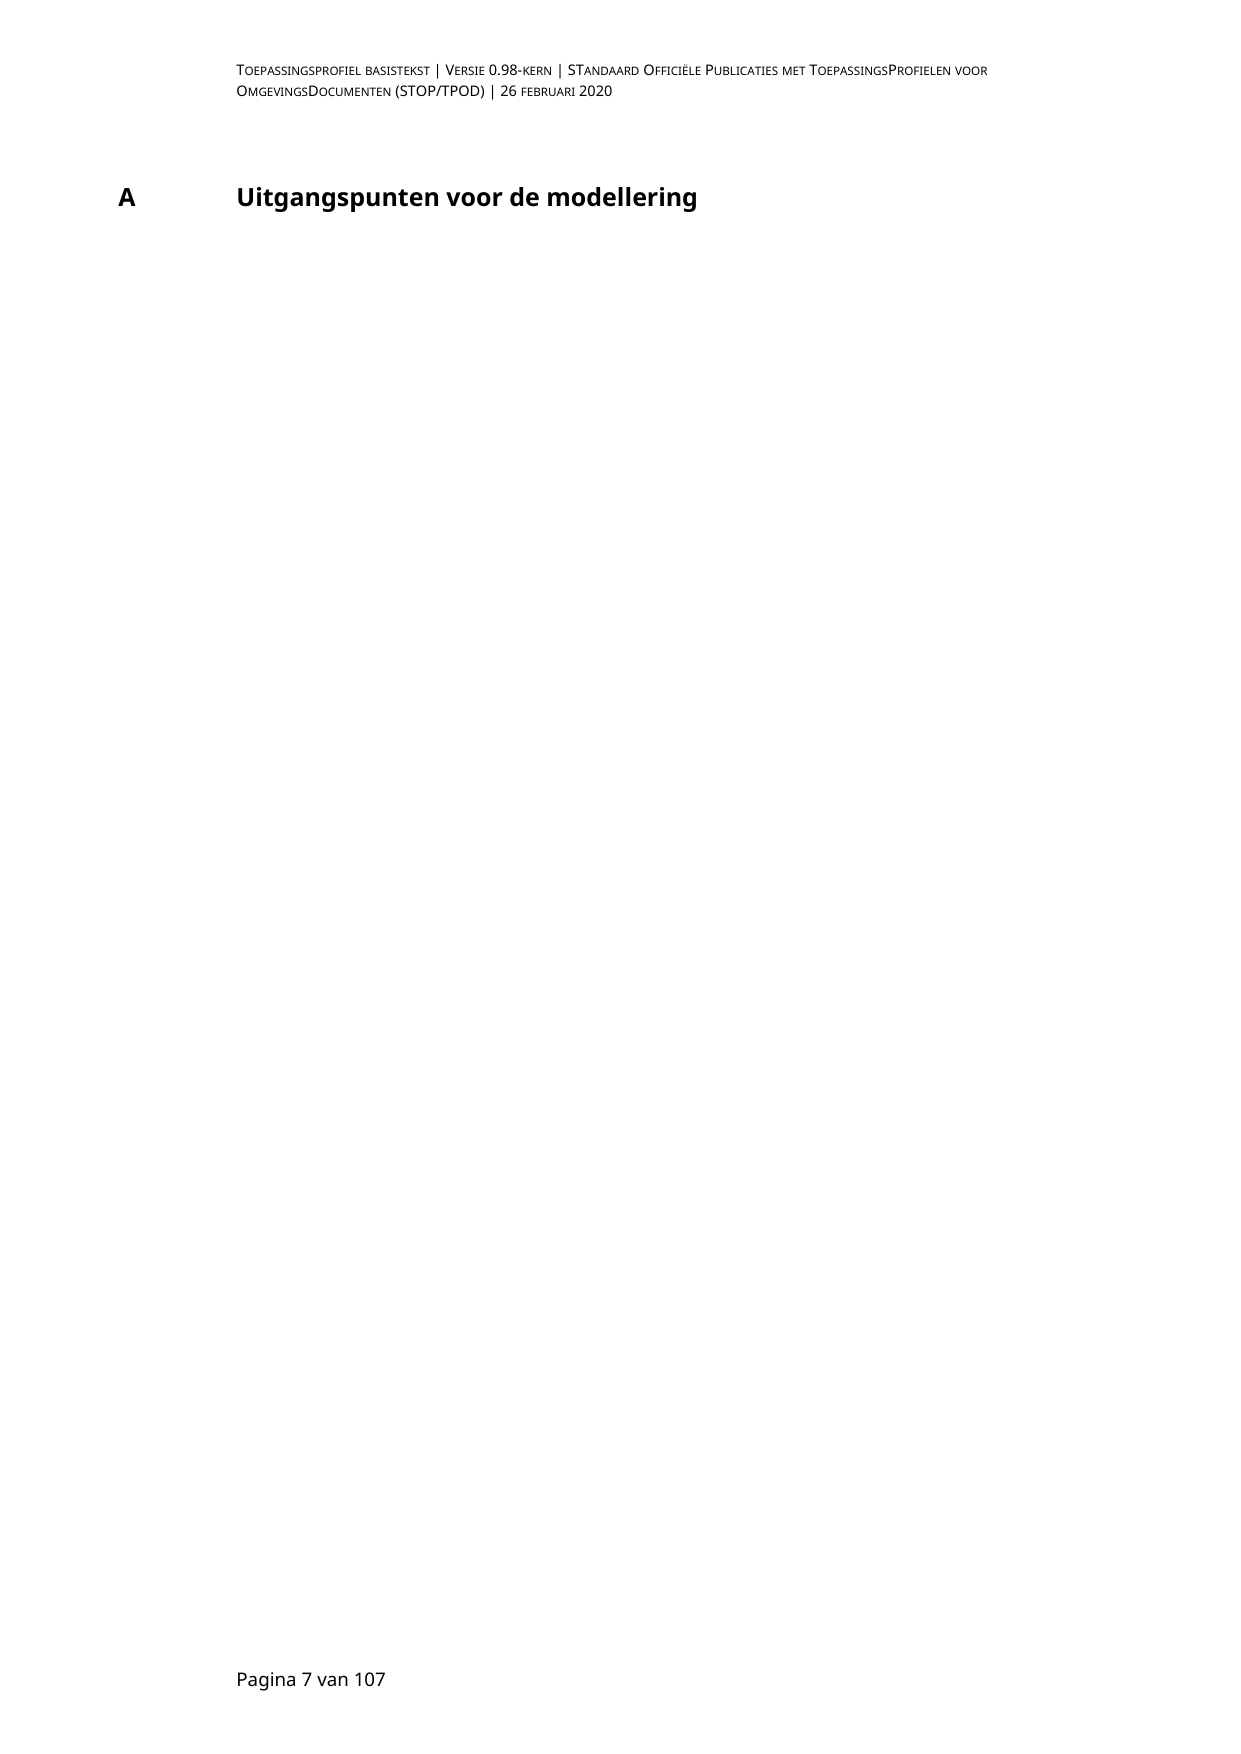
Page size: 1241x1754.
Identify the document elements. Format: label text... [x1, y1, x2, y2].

subtitle Uitgangspunten voor de modellering [118, 177, 1122, 214]
